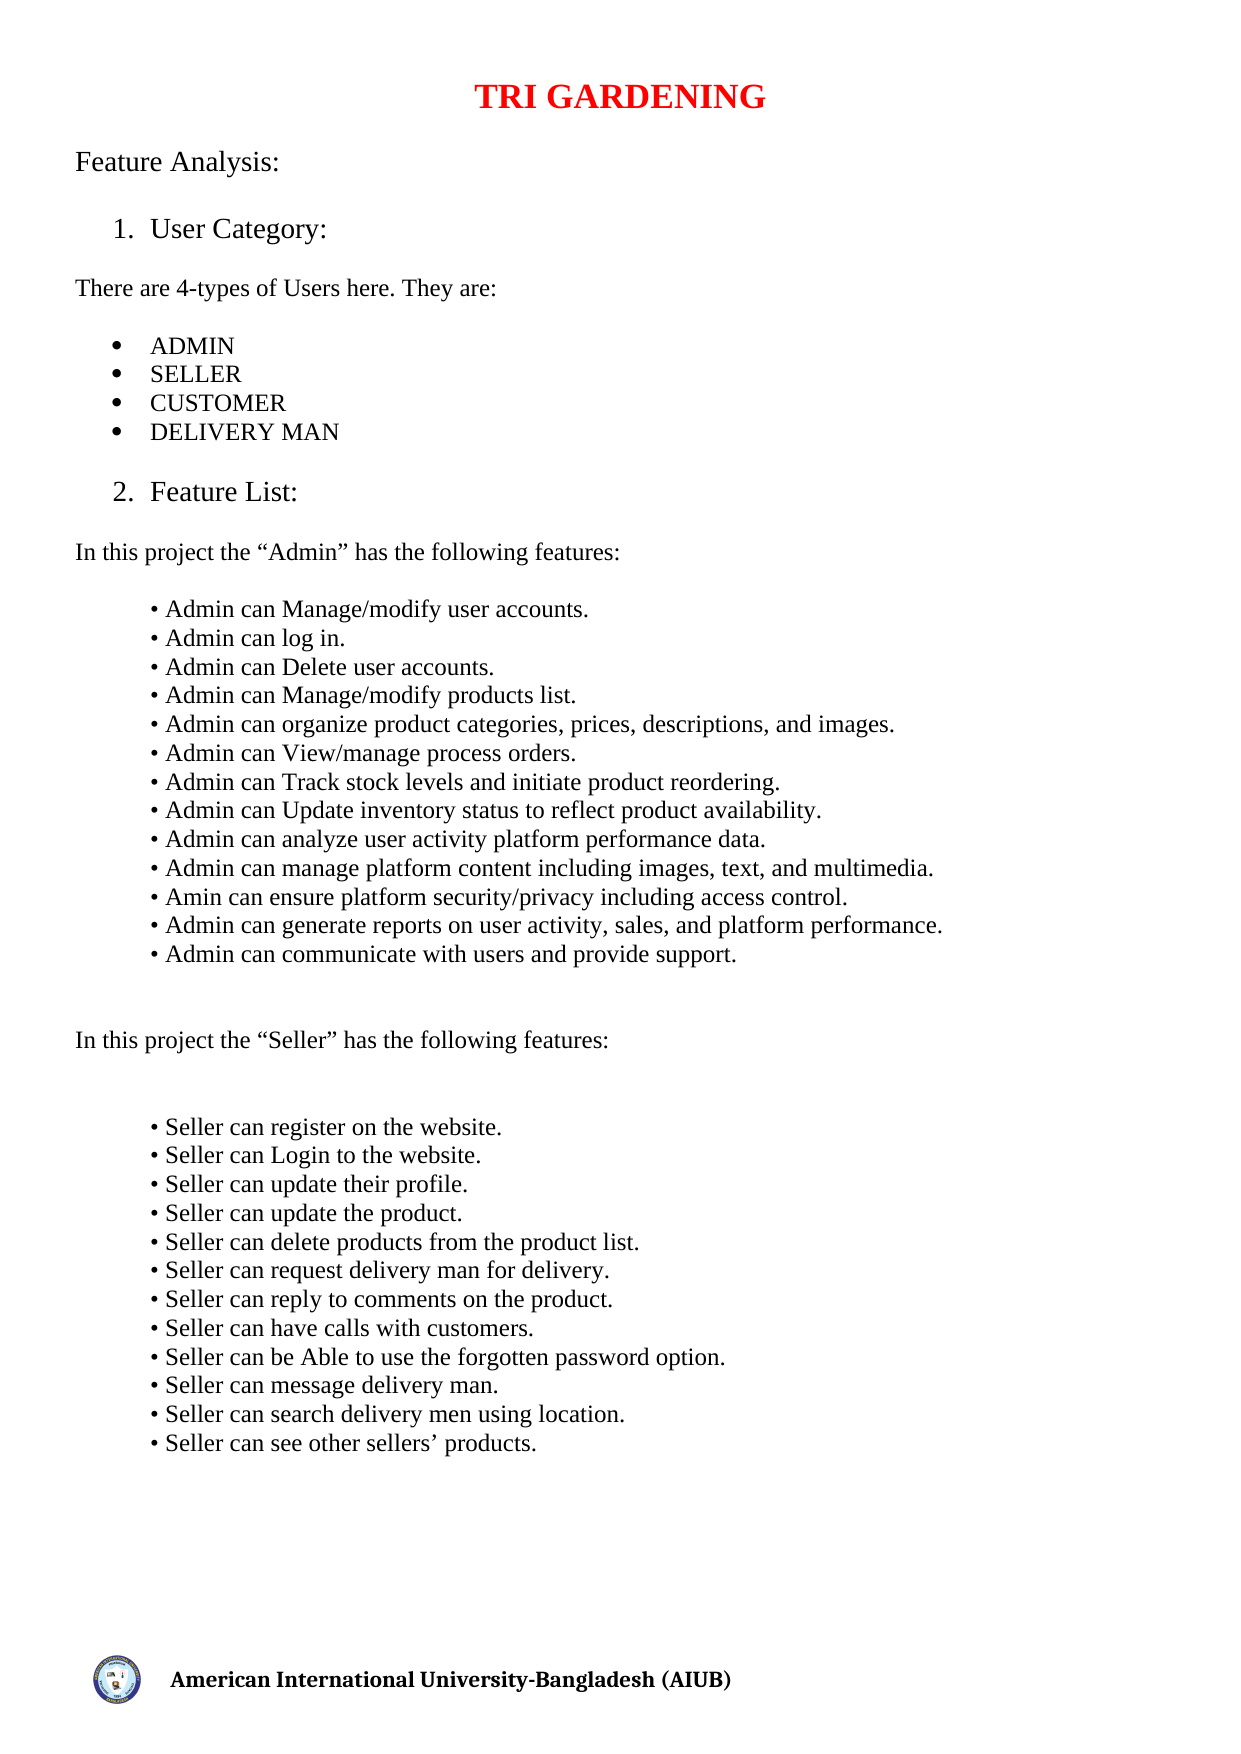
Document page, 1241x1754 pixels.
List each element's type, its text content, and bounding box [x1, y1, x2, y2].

list ADMIN [112, 331, 1165, 359]
list • Amin can ensure platform security/privacy including access control. [150, 882, 1165, 911]
list • Seller can be Able to use the forgotten password option. [150, 1342, 1165, 1371]
list • Admin can manage platform content including images, text, and multimedia. [150, 853, 1165, 882]
list • Admin can Track stock levels and initiate product reordering. [150, 767, 1165, 796]
text There are 4-types of Users here. They are: [75, 273, 1165, 302]
list • Admin can generate reports on user activity, sales, and platform performance. [150, 911, 1165, 939]
list • Seller can delete products from the product list. [150, 1227, 1165, 1256]
text In this project the “Admin” has the following features: [75, 537, 1165, 566]
list DELIVERY MAN [112, 417, 1165, 446]
list User Category: [112, 211, 1165, 244]
list • Seller can update their profile. [150, 1169, 1165, 1198]
list • Admin can analyze user activity platform performance data. [150, 824, 1165, 853]
list • Seller can see other sellers’ products. [150, 1428, 1165, 1457]
list SELLER [112, 359, 1165, 388]
text Feature Analysis: [75, 144, 1165, 177]
list • Seller can Login to the website. [150, 1141, 1165, 1169]
list • Admin can Delete user accounts. [150, 652, 1165, 681]
list • Seller can reply to comments on the product. [150, 1284, 1165, 1313]
list Feature List: [112, 474, 1165, 508]
list • Admin can communicate with users and provide support. [150, 939, 1165, 968]
list • Seller can register on the website. [150, 1112, 1165, 1141]
list • Seller can have calls with customers. [150, 1313, 1165, 1342]
list • Seller can update the product. [150, 1198, 1165, 1227]
picture [92, 1654, 142, 1705]
list • Admin can log in. [150, 623, 1165, 652]
list • Admin can organize product categories, prices, descriptions, and images. [150, 709, 1165, 738]
list • Seller can request delivery man for delivery. [150, 1256, 1165, 1284]
list • Admin can Update inventory status to reflect product availability. [150, 796, 1165, 824]
text In this project the “Seller” has the following features: [75, 1026, 1165, 1054]
list • Seller can search delivery men using location. [150, 1399, 1165, 1428]
list CUSTOMER [112, 388, 1165, 417]
list • Admin can Manage/modify user accounts. [150, 594, 1165, 623]
list • Admin can Manage/modify products list. [150, 681, 1165, 709]
list • Admin can View/manage process orders. [150, 738, 1165, 767]
list • Seller can message delivery man. [150, 1371, 1165, 1399]
